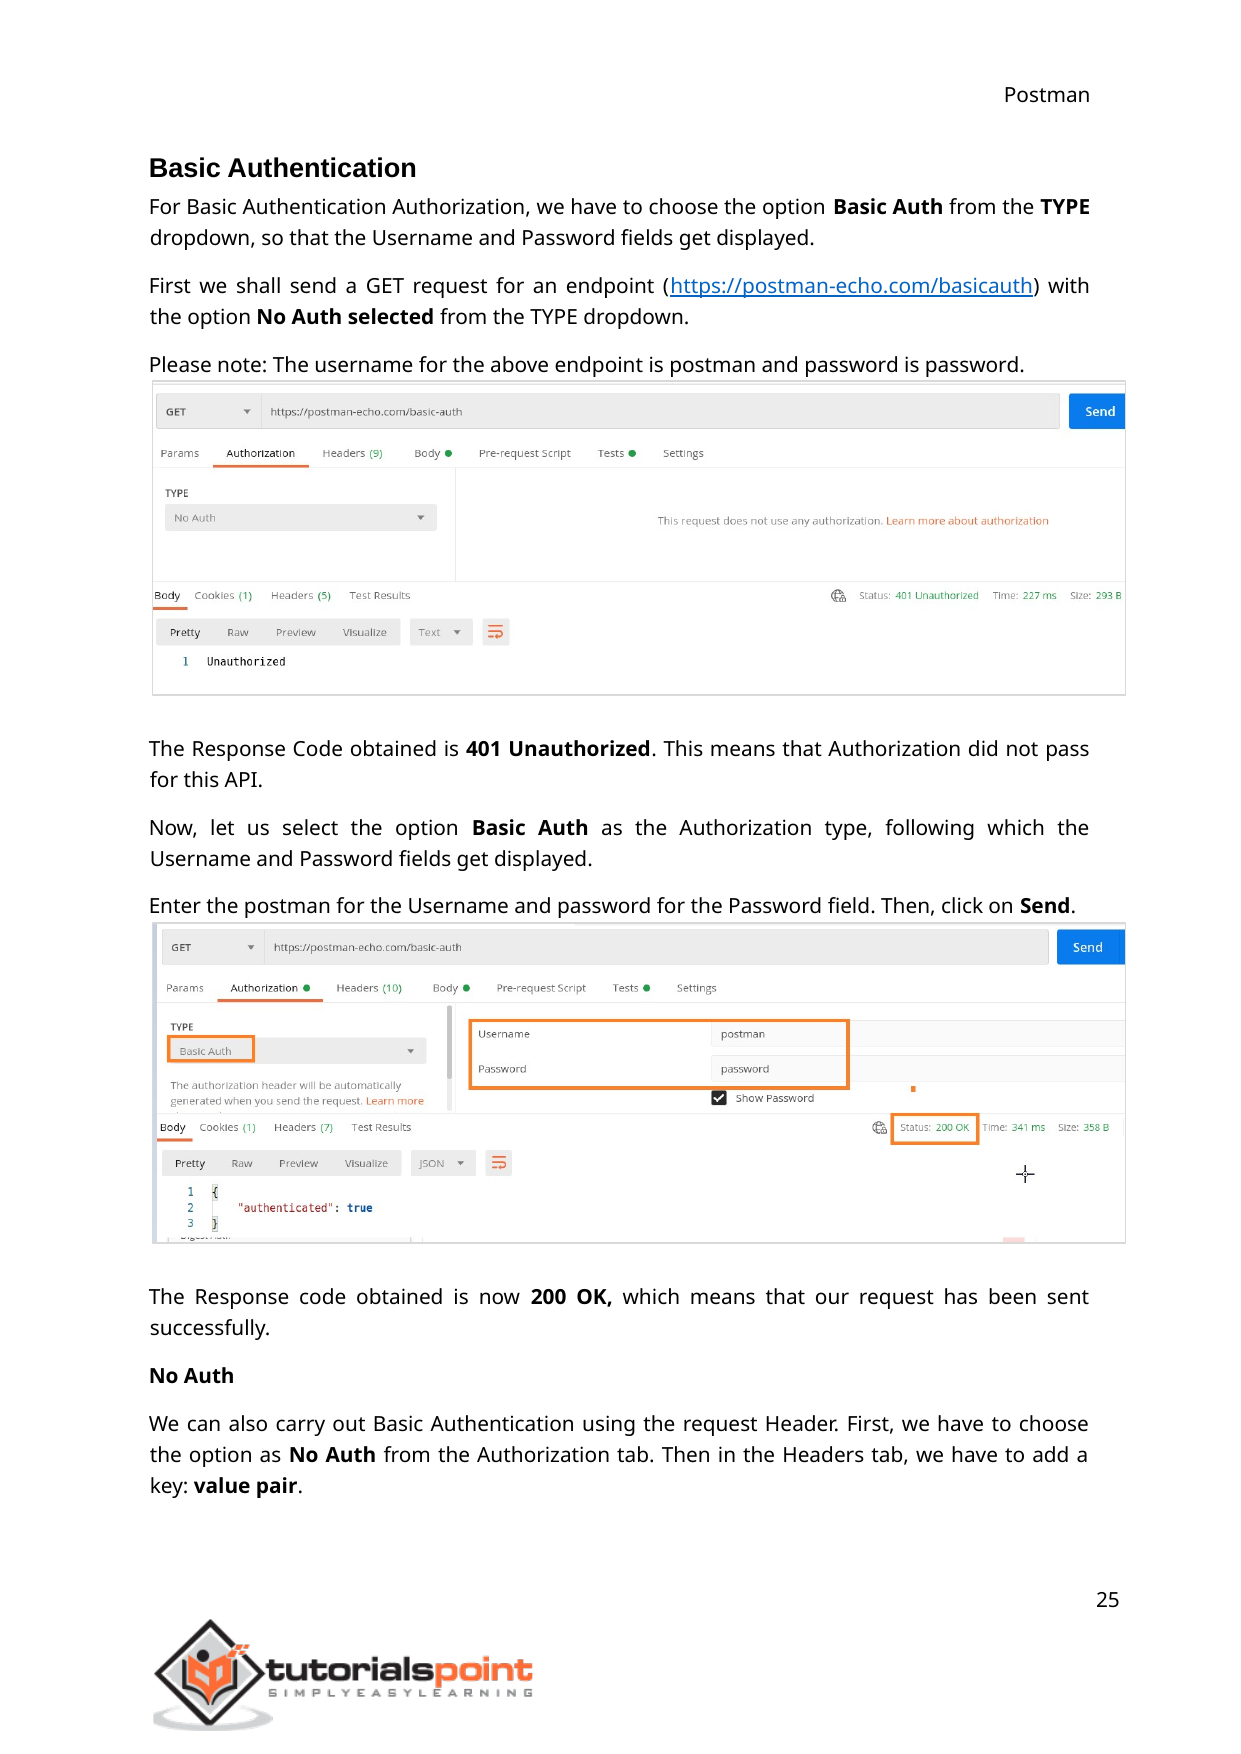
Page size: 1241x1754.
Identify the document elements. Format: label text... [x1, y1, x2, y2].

text First we shall send a GET request for an endpoint (https://postman-echo.com/basicauth) with the option No Auth selected from the TYPE dropdown. [148, 271, 1090, 331]
subtitle No Auth [148, 1361, 1091, 1389]
text Please note: The username for the above endpoint is postman and password is password. [148, 350, 1090, 378]
picture [153, 924, 1125, 1242]
text The Response Code obtained is 401 Unauthorized. This means that Authorization did not pass for this API. [148, 734, 1090, 794]
text Now, let us select the option Basic Auth as the Authorization type, following which the Username and Password fields get displayed. [148, 813, 1090, 872]
text The Response code obtained is now 200 OK, which means that our request has been sent successfully. [148, 1282, 1090, 1342]
picture [153, 382, 1125, 694]
text Enter the postman for the Username and password for the Password field. Then, click on Send. [148, 892, 1090, 920]
text For Basic Authentication Authorization, we have to choose the option Basic Auth from the TYPE dropdown, so that the Username and Password fields get displayed. [148, 192, 1090, 252]
picture [153, 1619, 533, 1731]
subtitle Basic Authentication [148, 152, 1091, 184]
text We can also carry out Basic Authentication using the request Header. First, we have to choose the option as No Auth from the Authorization tab. Then in the Headers tab, we have to add a key: value pair. [148, 1409, 1090, 1499]
